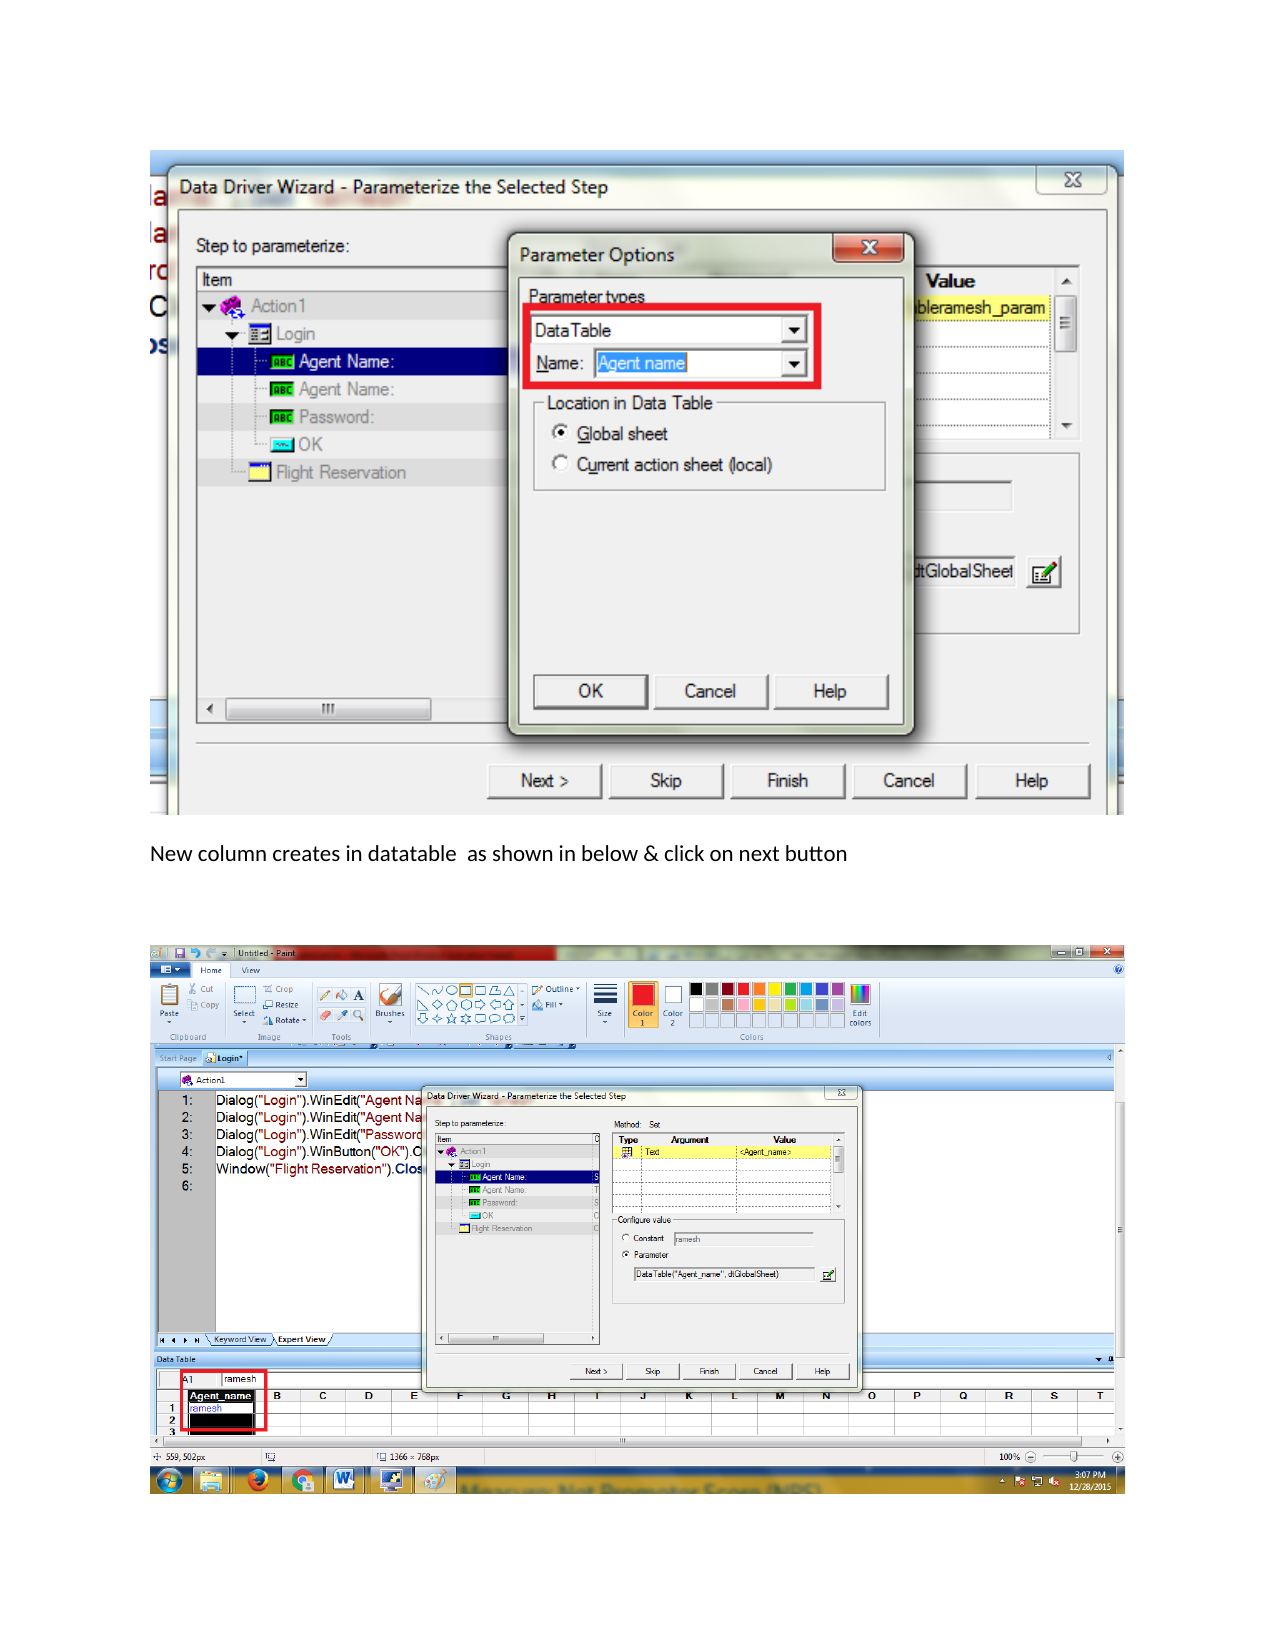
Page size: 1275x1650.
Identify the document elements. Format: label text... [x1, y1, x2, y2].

text New column creates in datatable as shown in below & click on next button [150, 839, 1125, 867]
picture [150, 150, 1124, 815]
picture [150, 945, 1125, 1494]
